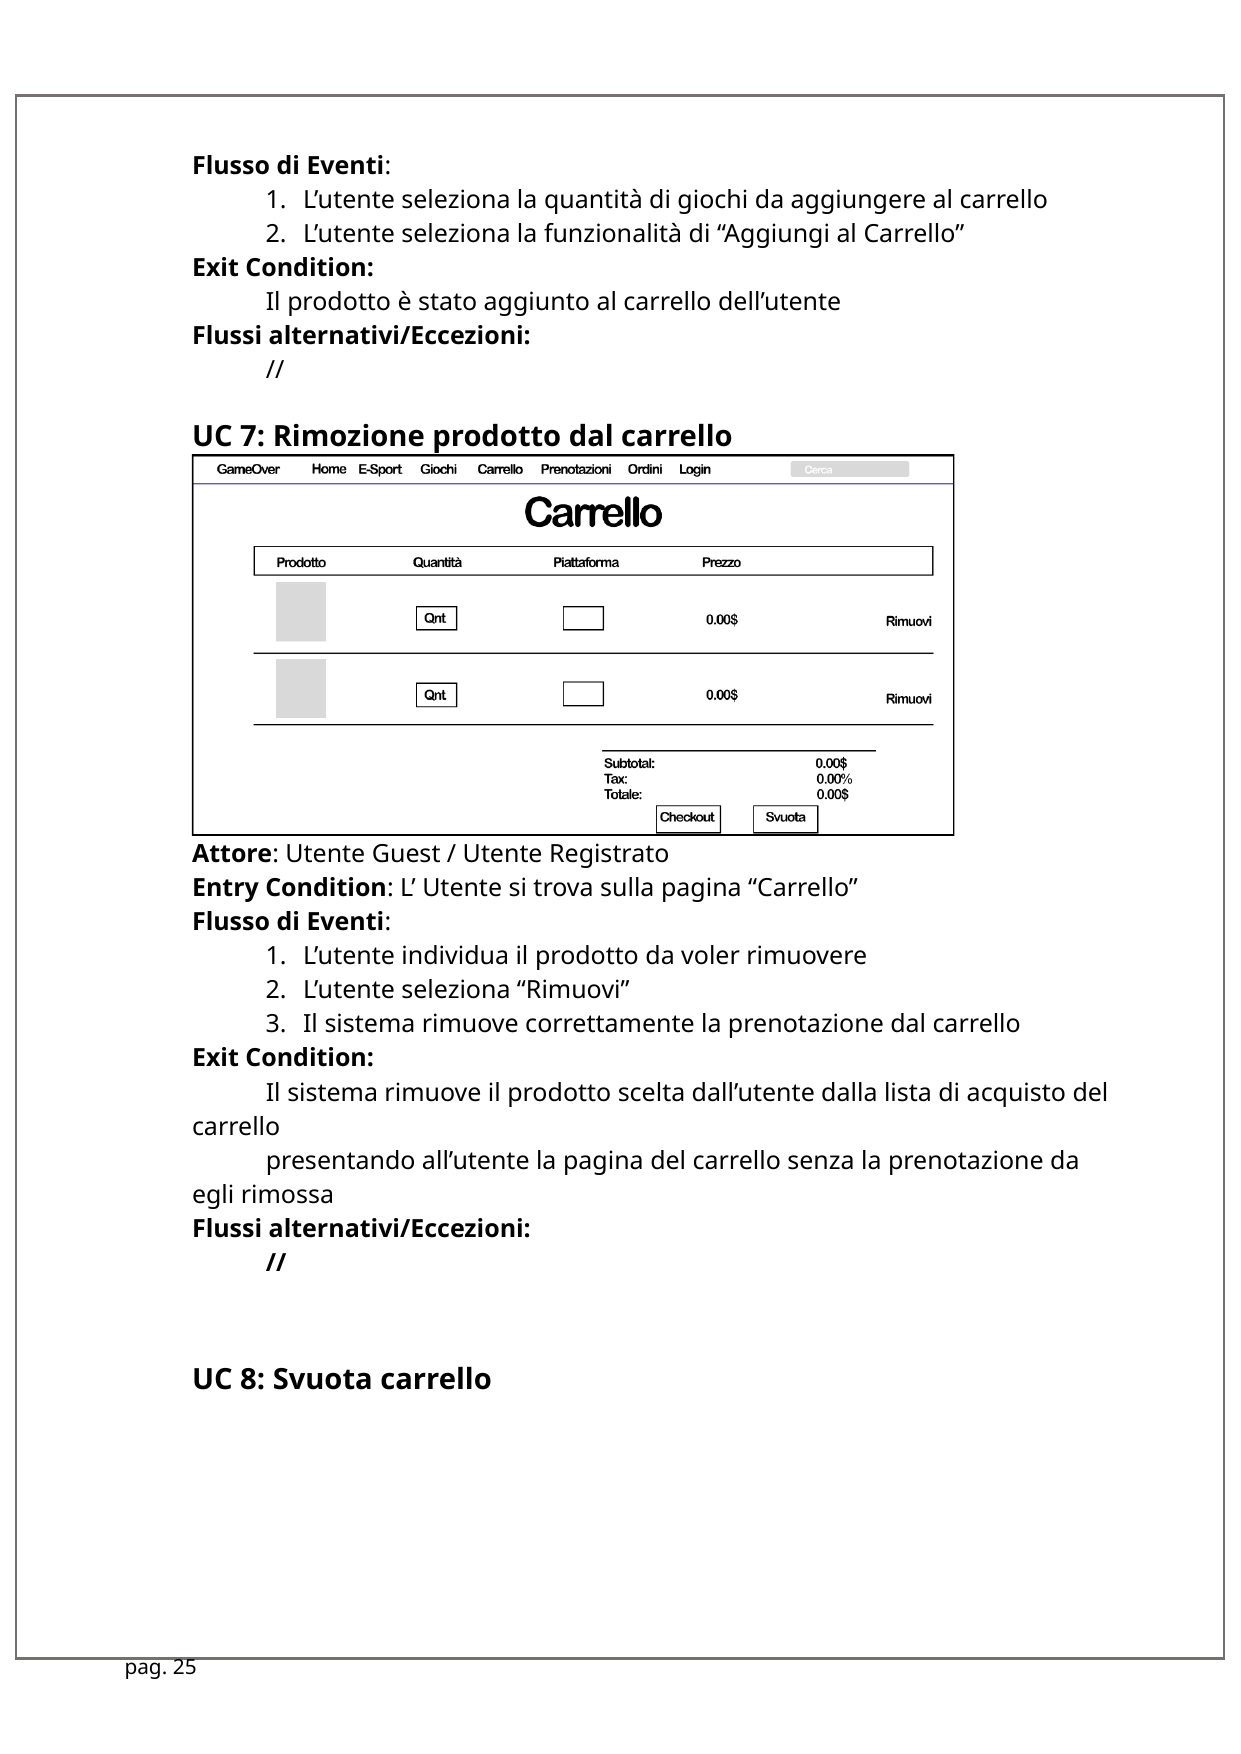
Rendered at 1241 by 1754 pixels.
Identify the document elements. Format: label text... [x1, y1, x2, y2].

text UC 8: Svuota carrello [192, 1358, 1122, 1398]
text Flusso di Eventi: [192, 904, 1122, 938]
text UC 7: Rimozione prodotto dal carrello [192, 415, 1122, 454]
list Il sistema rimuove correttamente la prenotazione dal carrello [265, 1006, 1122, 1040]
list L’utente seleziona la quantità di giochi da aggiungere al carrello [265, 182, 1122, 216]
text Flussi alternativi/Eccezioni: [192, 318, 1122, 352]
text Il sistema rimuove il prodotto scelta dall’utente dalla lista di acquisto del carrello [192, 1074, 1122, 1142]
picture [191, 454, 955, 836]
list L’utente seleziona la funzionalità di “Aggiungi al Carrello” [265, 216, 1122, 250]
text Exit Condition: [192, 1040, 1122, 1074]
text Flussi alternativi/Eccezioni: [192, 1210, 1122, 1244]
text Attore: Utente Guest / Utente Registrato [192, 836, 1122, 870]
text Flusso di Eventi: [192, 148, 1122, 182]
text Exit Condition: [192, 250, 1122, 284]
text // [192, 1244, 1122, 1278]
text Il prodotto è stato aggiunto al carrello dell’utente [192, 284, 1122, 318]
text Entry Condition: L’ Utente si trova sulla pagina “Carrello” [192, 870, 1122, 904]
text // [192, 352, 1122, 386]
text presentando all’utente la pagina del carrello senza la prenotazione da egli rimossa [192, 1142, 1122, 1210]
list L’utente individua il prodotto da voler rimuovere [265, 938, 1122, 972]
list L’utente seleziona “Rimuovi” [265, 972, 1122, 1006]
